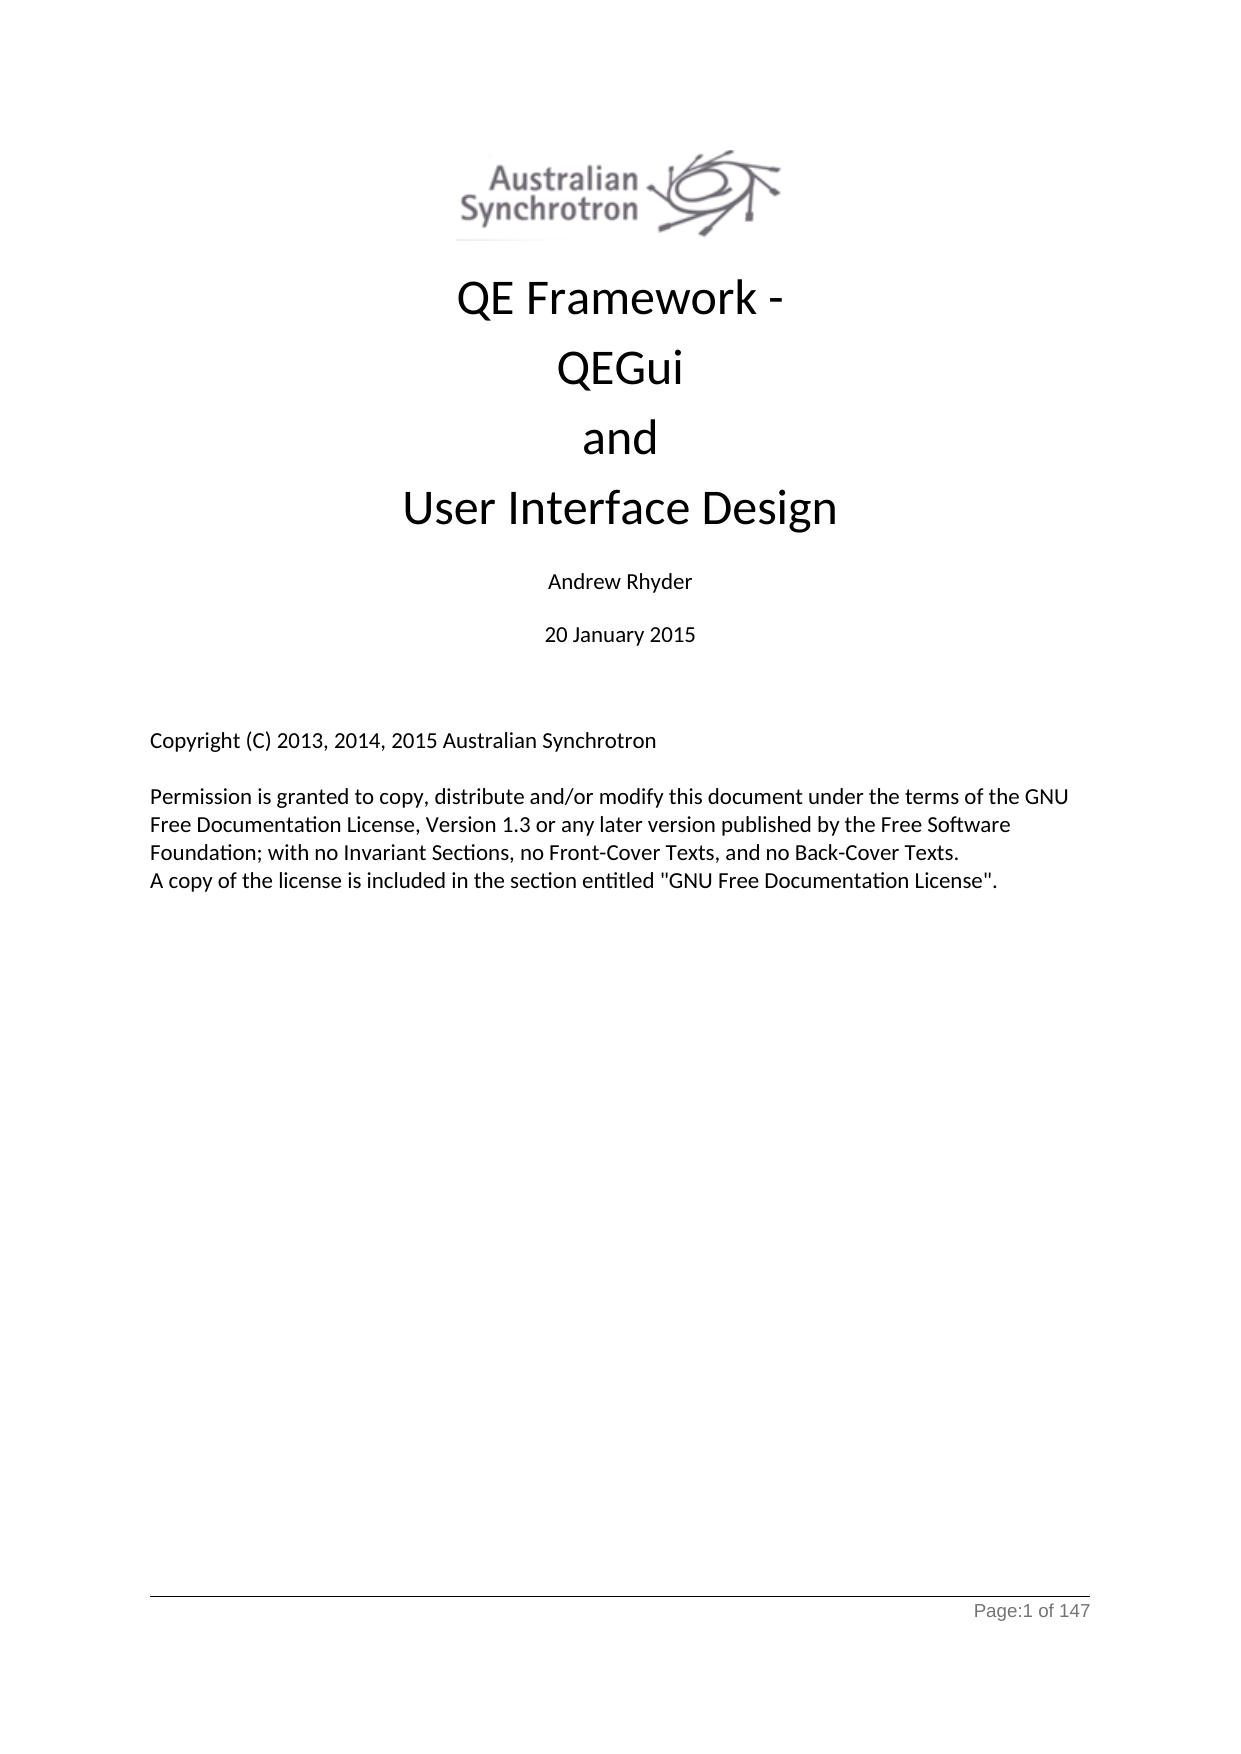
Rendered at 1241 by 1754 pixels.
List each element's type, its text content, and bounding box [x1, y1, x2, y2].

picture [456, 150, 785, 241]
text Permission is granted to copy, distribute and/or modify this document under the terms of the GNU Free Documentation License, Version 1.3 or any later version published by the Free Software Foundation; with no Invariant Sections, no Front-Cover Texts, and no Back-Cover Texts. A copy of the license is included in the section entitled "GNU Free Documentation License". [150, 782, 1090, 894]
text Andrew Rhyder [150, 567, 1090, 595]
text QE Framework - QEGui and User Interface Design [150, 266, 1090, 537]
text Copyright (C) 2013, 2014, 2015 Australian Synchrotron [150, 726, 1090, 782]
text 20 January 2015 [150, 620, 1090, 648]
